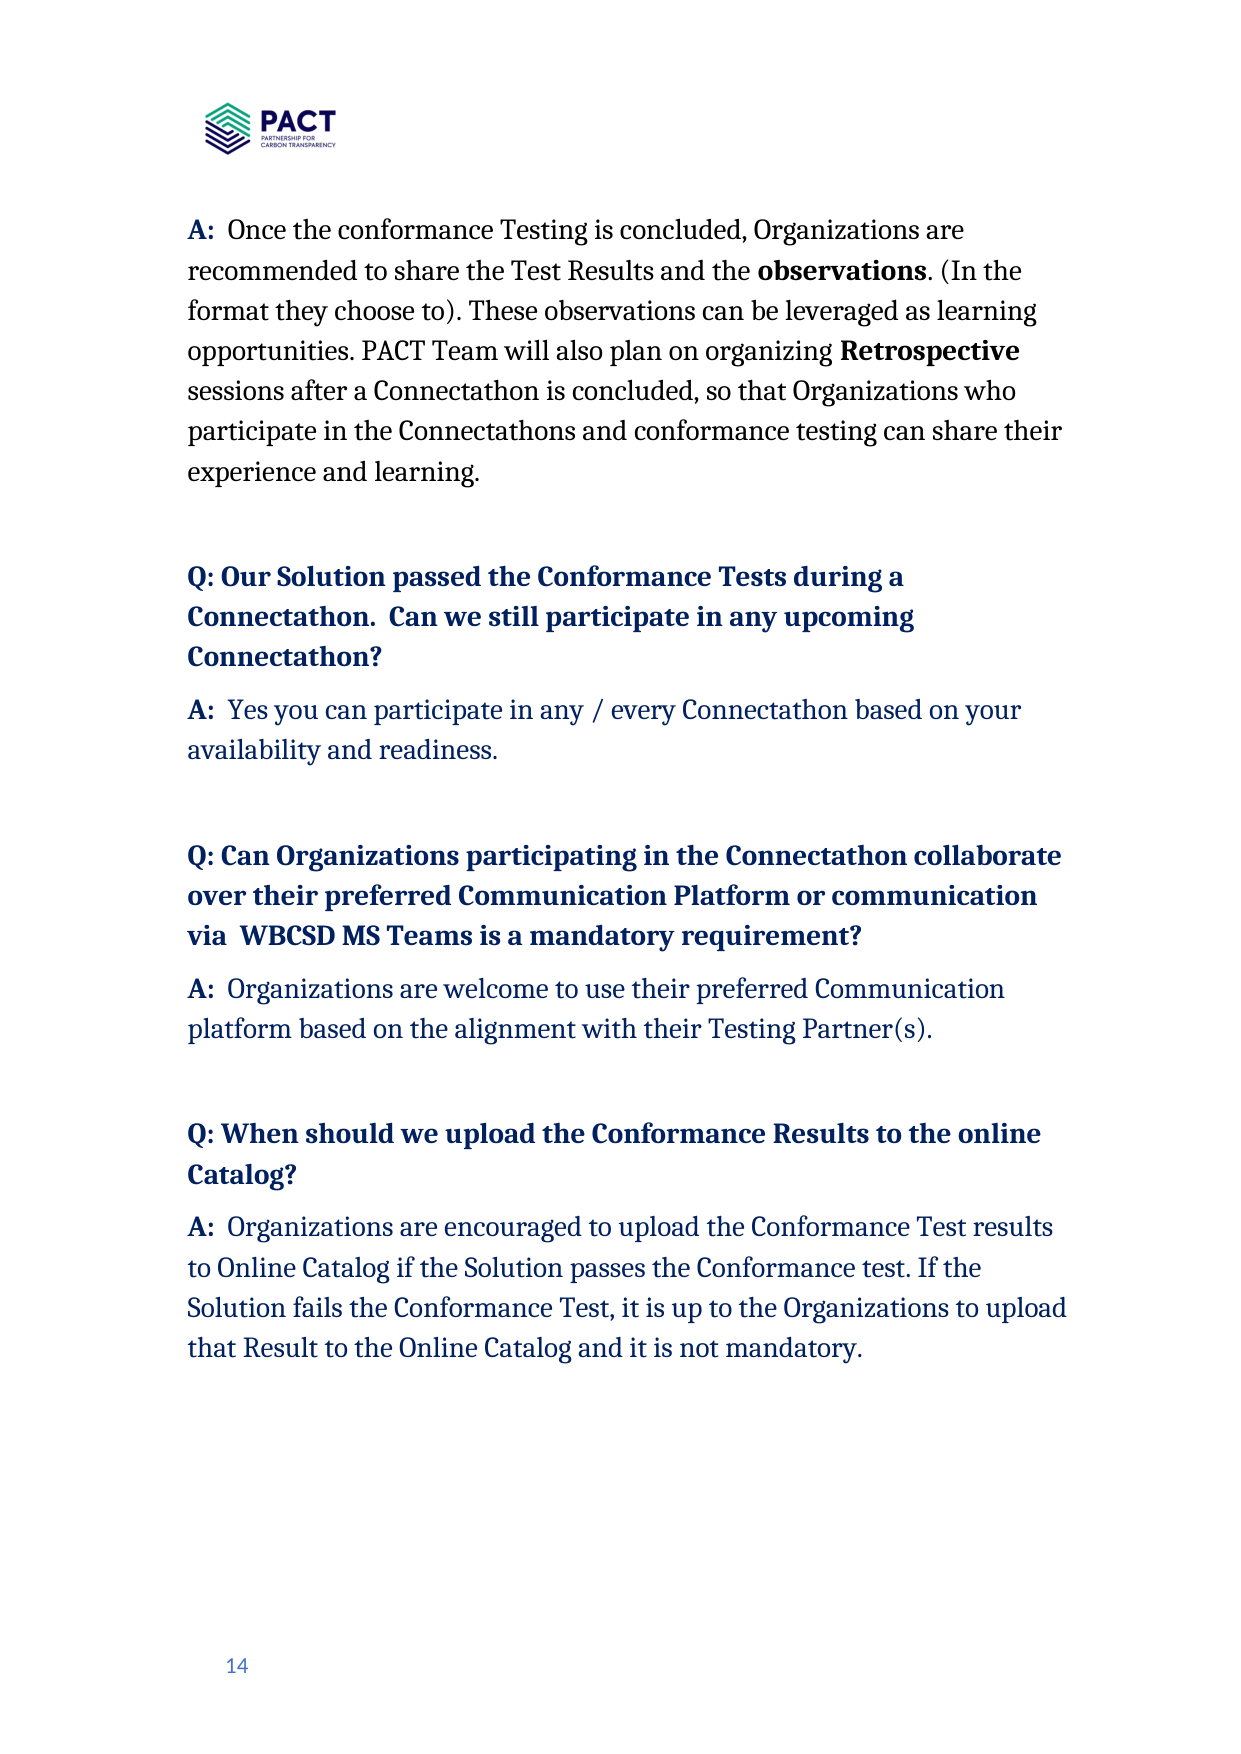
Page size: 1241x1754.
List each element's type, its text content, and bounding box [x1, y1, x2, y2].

text A: Once the conformance Testing is concluded, Organizations are recommended to share the Test Results and the observations. (In the format they choose to). These observations can be leveraged as learning opportunities. PACT Team will also plan on organizing Retrospective sessions after a Connectathon is concluded, so that Organizations who participate in the Connectathons and conformance testing can share their experience and learning. [187, 213, 1073, 488]
text Q: Our Solution passed the Conformance Tests during a Connectathon. Can we still participate in any upcoming Connectathon? [187, 560, 1073, 674]
text A: Organizations are encouraged to upload the Conformance Test results to Online Catalog if the Solution passes the Conformance test. If the Solution fails the Conformance Test, it is up to the Organizations to upload that Result to the Online Catalog and it is not mandatory. [187, 1211, 1073, 1365]
text A: Yes you can participate in any / every Connectathon based on your availability and readiness. [187, 693, 1073, 767]
picture [198, 75, 343, 186]
text Q: When should we upload the Conformance Results to the online Catalog? [187, 1118, 1073, 1191]
text A: Organizations are welcome to use their preferred Communication platform based on the alignment with their Testing Partner(s). [187, 972, 1073, 1046]
text Q: Can Organizations participating in the Connectathon collaborate over their preferred Communication Platform or communication via WBCSD MS Teams is a mandatory requirement? [187, 839, 1073, 953]
